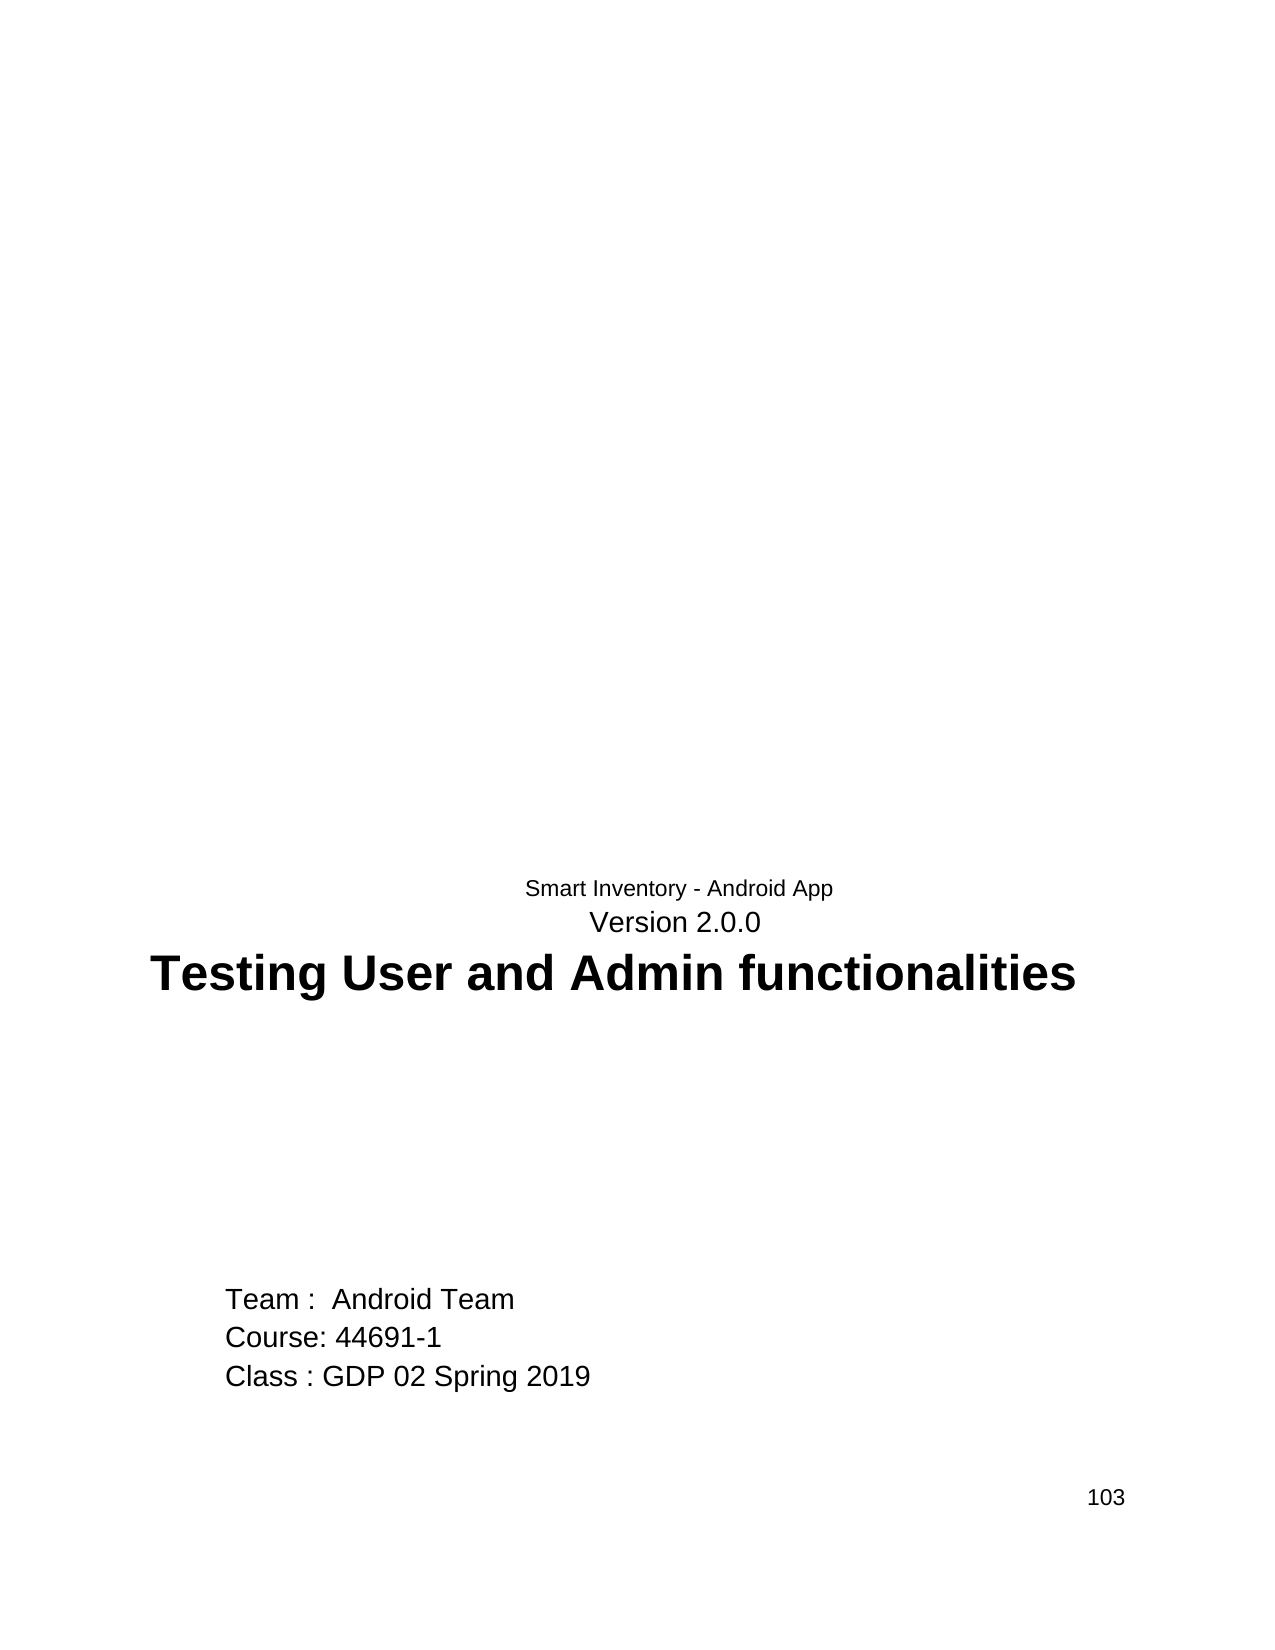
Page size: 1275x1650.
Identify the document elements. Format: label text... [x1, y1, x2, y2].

text Class : GDP 02 Spring 2019 [225, 1359, 1125, 1392]
text Smart Inventory - Android App [450, 875, 1125, 901]
text Testing User and Admin functionalities [150, 944, 1125, 1001]
text Team : Android Team [225, 1282, 1125, 1315]
text Version 2.0.0 [225, 905, 1125, 939]
text Course: 44691-1 [225, 1320, 1125, 1354]
